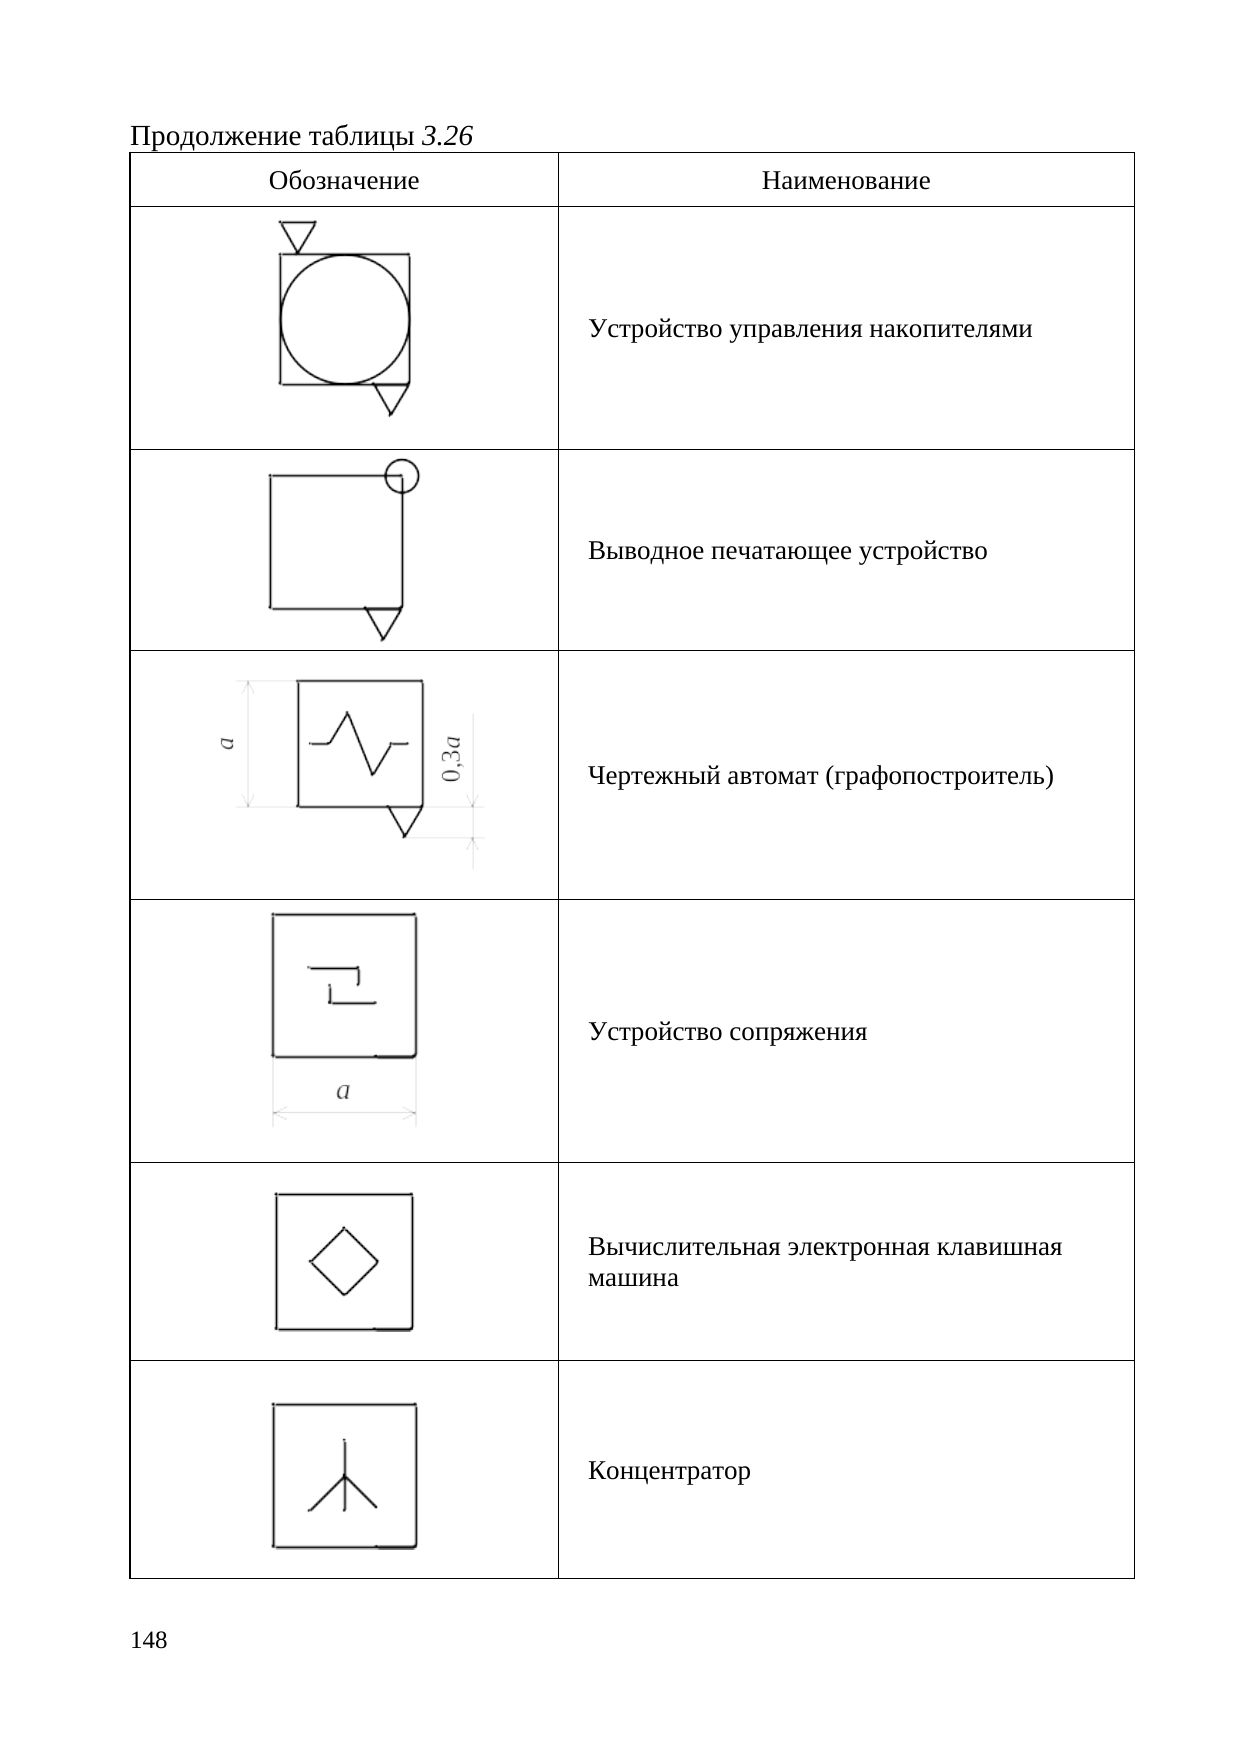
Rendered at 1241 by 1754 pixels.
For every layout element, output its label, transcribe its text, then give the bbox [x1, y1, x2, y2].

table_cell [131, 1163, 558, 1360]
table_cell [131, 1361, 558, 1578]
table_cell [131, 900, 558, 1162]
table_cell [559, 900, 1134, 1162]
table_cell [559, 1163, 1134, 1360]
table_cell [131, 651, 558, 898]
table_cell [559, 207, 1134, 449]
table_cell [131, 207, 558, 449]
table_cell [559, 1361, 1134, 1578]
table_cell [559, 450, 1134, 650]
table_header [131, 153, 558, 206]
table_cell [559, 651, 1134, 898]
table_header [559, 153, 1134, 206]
text Продолжение таблицы 3.26 [130, 118, 1134, 152]
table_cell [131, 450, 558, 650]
